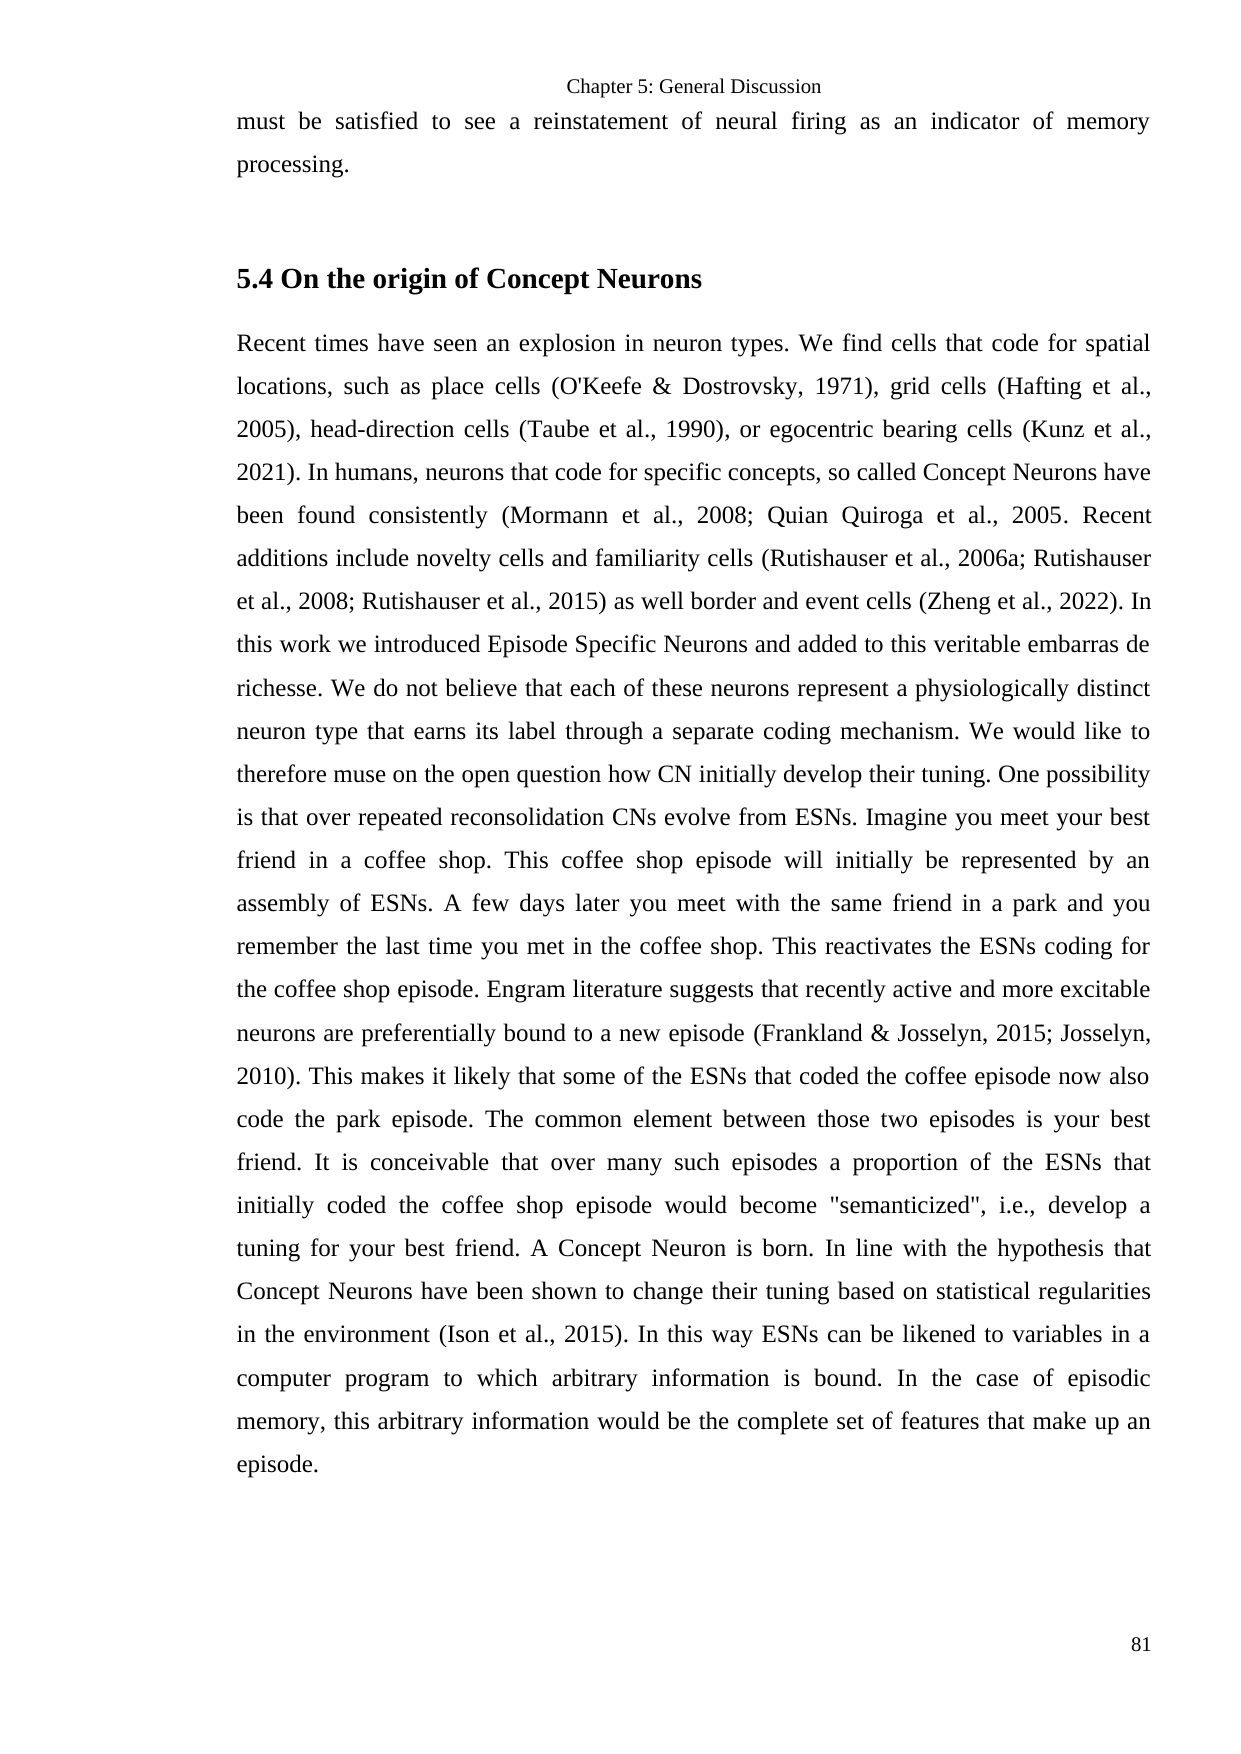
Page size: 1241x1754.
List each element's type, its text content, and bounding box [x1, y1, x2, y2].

text Recent times have seen an explosion in neuron types. We find cells that code for spatial locations, such as place cells (O'Keefe & Dostrovsky, 1971), grid cells (Hafting et al., 2005), head-direction cells (Taube et al., 1990), or egocentric bearing cells (Kunz et al., 2021). In humans, neurons that code for specific concepts, so called Concept Neurons have been found consistently (Mormann et al., 2008; Quian Quiroga et al., 2005. Recent additions include novelty cells and familiarity cells (Rutishauser et al., 2006a; Rutishauser et al., 2008; Rutishauser et al., 2015) as well border and event cells (Zheng et al., 2022). In this work we introduced Episode Specific Neurons and added to this veritable embarras de richesse. We do not believe that each of these neurons represent a physiologically distinct neuron type that earns its label through a separate coding mechanism. We would like to therefore muse on the open question how CN initially develop their tuning. One possibility is that over repeated reconsolidation CNs evolve from ESNs. Imagine you meet your best friend in a coffee shop. This coffee shop episode will initially be represented by an assembly of ESNs. A few days later you meet with the same friend in a park and you remember the last time you met in the coffee shop. This reactivates the ESNs coding for the coffee shop episode. Engram literature suggests that recently active and more excitable neurons are preferentially bound to a new episode (Frankland & Josselyn, 2015; Josselyn, 2010). This makes it likely that some of the ESNs that coded the coffee episode now also code the park episode. The common element between those two episodes is your best friend. It is conceivable that over many such episodes a proportion of the ESNs that initially coded the coffee shop episode would become "semanticized", i.e., develop a tuning for your best friend. A Concept Neuron is born. In line with the hypothesis that Concept Neurons have been shown to change their tuning based on statistical regularities in the environment (Ison et al., 2015). In this way ESNs can be likened to variables in a computer program to which arbitrary information is bound. In the case of episodic memory, this arbitrary information would be the complete set of features that make up an episode. [236, 328, 1152, 1478]
subtitle 5.4 On the origin of Concept Neurons [236, 261, 1152, 294]
